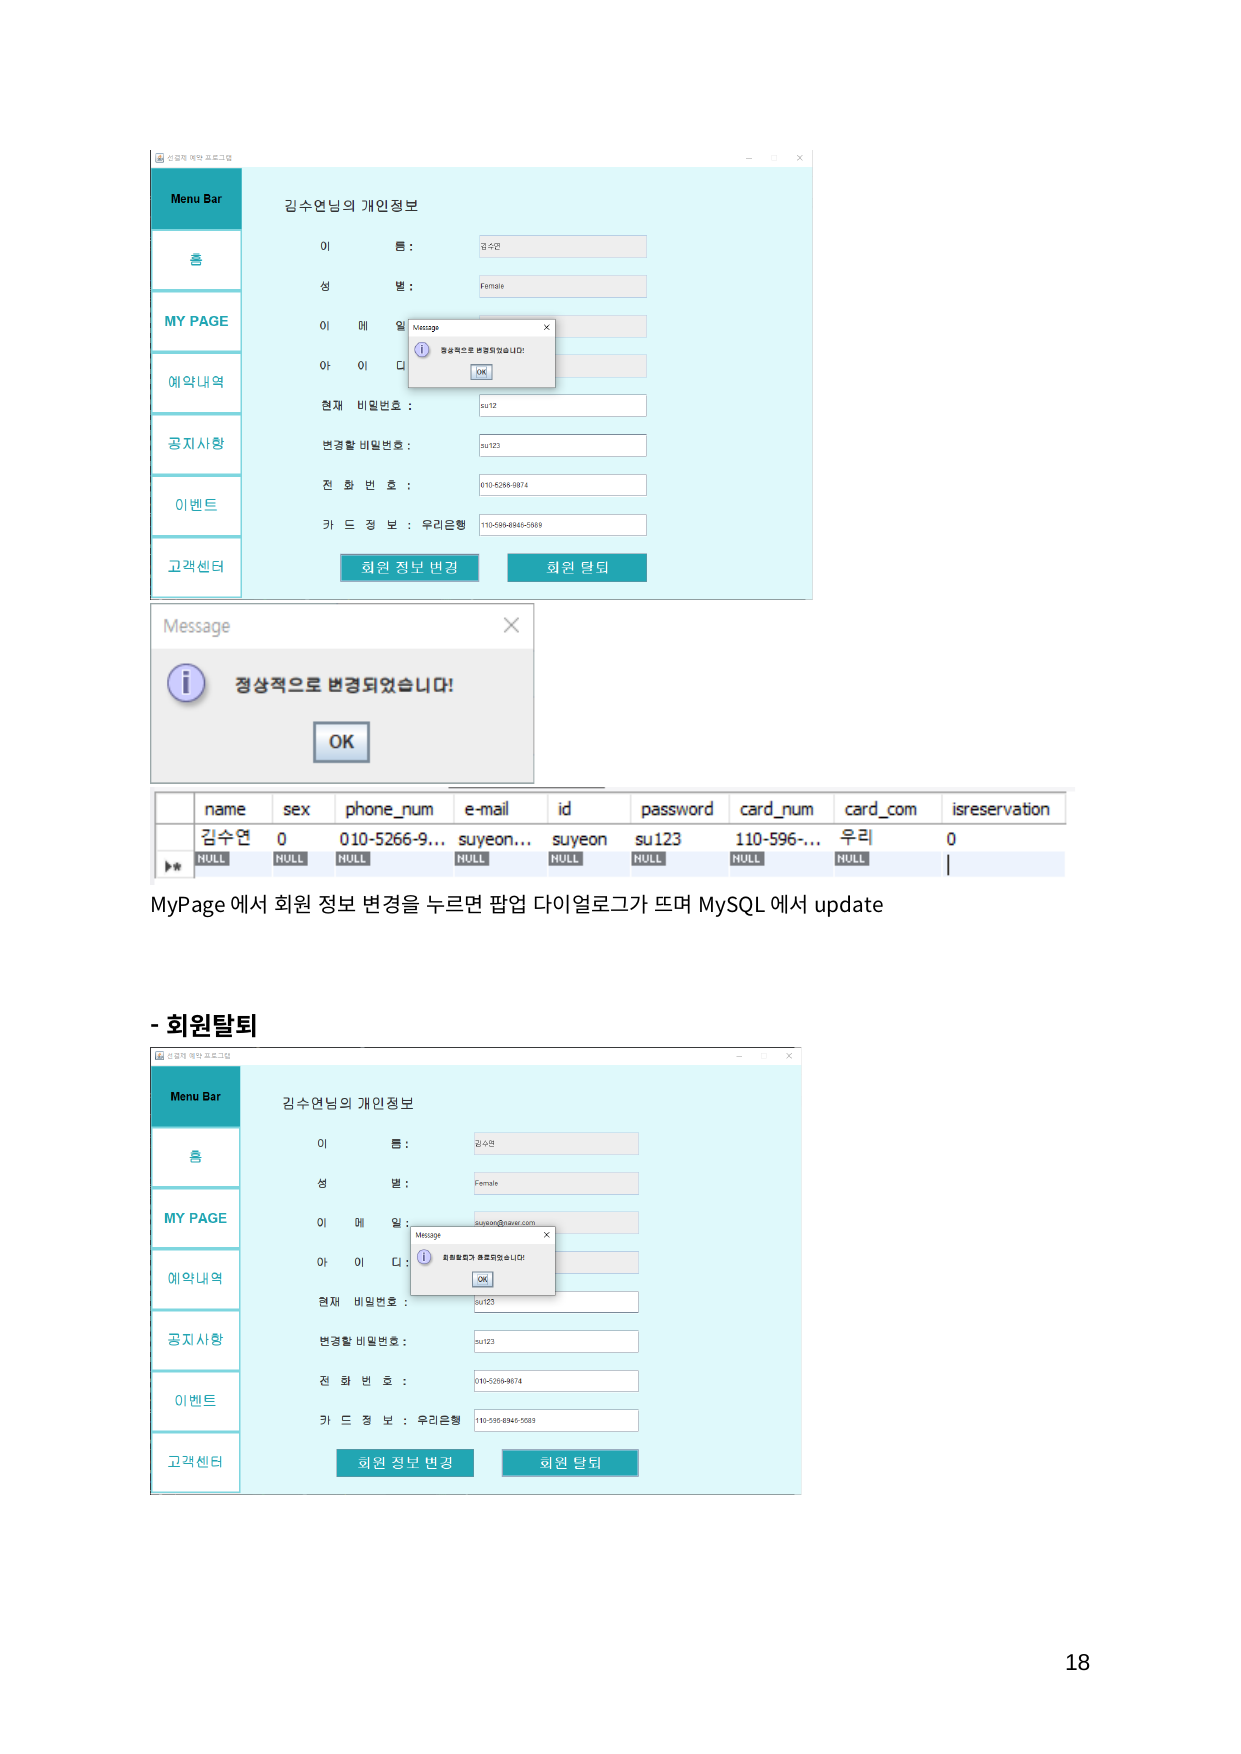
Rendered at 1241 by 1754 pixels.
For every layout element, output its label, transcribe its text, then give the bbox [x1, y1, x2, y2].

text MyPage에서 회원 정보 변경을 누르면 팝업 다이얼로그가 뜨며 MySQL에서 update [150, 888, 1090, 918]
picture [150, 787, 1075, 885]
picture [150, 1047, 802, 1495]
text - 회원탈퇴 [150, 1006, 1090, 1042]
picture [150, 603, 535, 784]
picture [150, 150, 813, 600]
